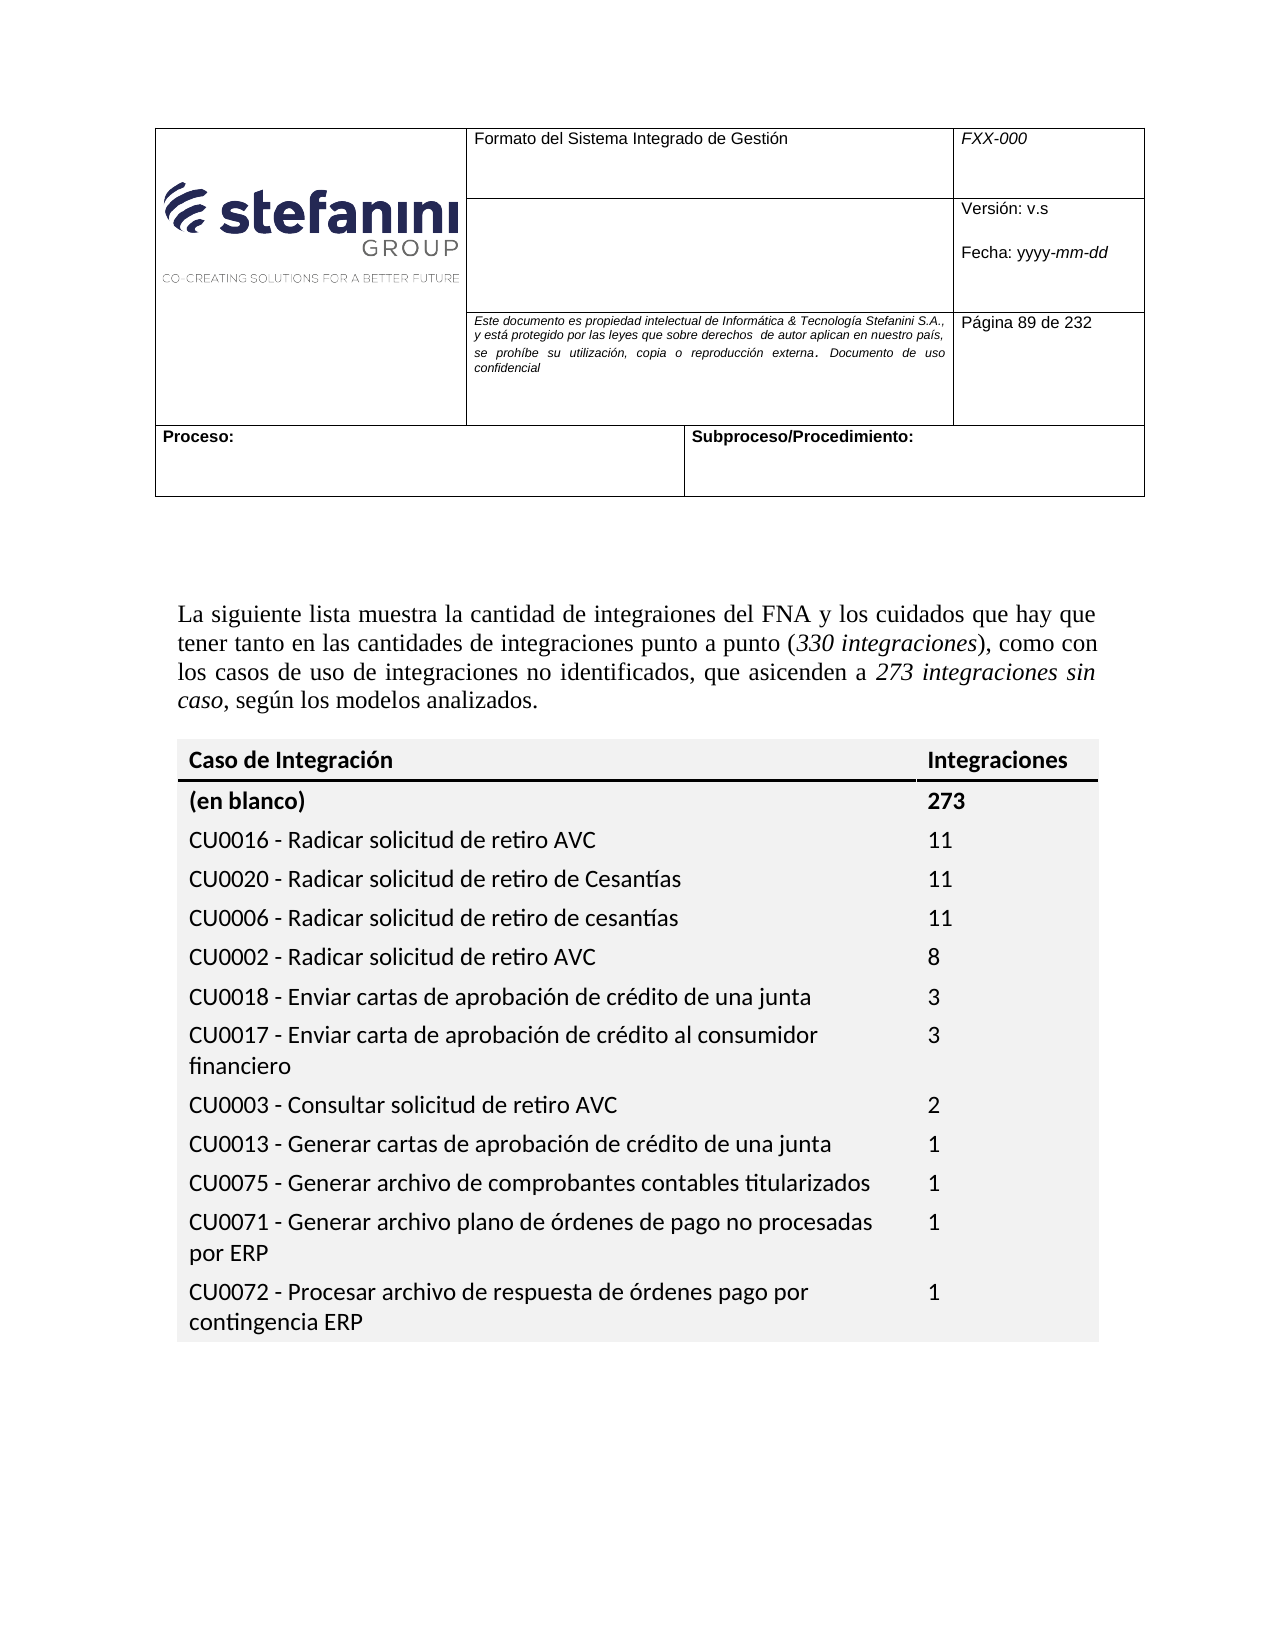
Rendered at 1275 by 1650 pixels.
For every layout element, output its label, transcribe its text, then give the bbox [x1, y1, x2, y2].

table_cell 3 [917, 977, 1098, 1015]
table_cell CU0006 - Radicar solicitud de retiro de cesantías [178, 899, 916, 937]
table_cell CU0003 - Consultar solicitud de retiro AVC [178, 1086, 916, 1123]
table_header Integraciones [917, 740, 1098, 778]
table_cell 11 [917, 821, 1098, 859]
table_cell 1 [917, 1125, 1098, 1163]
table_cell 8 [917, 938, 1098, 976]
table_cell 1 [917, 1203, 1098, 1271]
table_cell CU0071 - Generar archivo plano de órdenes de pago no procesadas por ERP [178, 1203, 916, 1271]
table_cell CU0075 - Generar archivo de comprobantes contables titularizados [178, 1164, 916, 1202]
table_cell CU0072 - Procesar archivo de respuesta de órdenes pago por contingencia ERP [178, 1272, 916, 1341]
table_cell CU0018 - Enviar cartas de aprobación de crédito de una junta [178, 977, 916, 1015]
table_cell CU0020 - Radicar solicitud de retiro de Cesantías [178, 860, 916, 898]
table_cell CU0002 - Radicar solicitud de retiro AVC [178, 938, 916, 976]
picture [162, 182, 460, 286]
table_cell (en blanco) [178, 782, 916, 819]
table_cell 1 [917, 1272, 1098, 1341]
text La siguiente lista muestra la cantidad de integraiones del FNA y los cuidados que hay que tener tanto en las cantidades de integraciones punto a punto (330 integraciones), como con los casos de uso de integraciones no identificados, que asicenden a 273 integraciones sin caso, según los modelos analizados. [177, 599, 1098, 714]
table_cell CU0017 - Enviar carta de aprobación de crédito al consumidor financiero [178, 1016, 916, 1084]
table_cell 1 [917, 1164, 1098, 1202]
table_cell 11 [917, 860, 1098, 898]
table_cell CU0016 - Radicar solicitud de retiro AVC [178, 821, 916, 859]
table_cell 2 [917, 1086, 1098, 1123]
table_cell CU0013 - Generar cartas de aprobación de crédito de una junta [178, 1125, 916, 1163]
table_header Caso de Integración [178, 740, 916, 778]
table_cell 11 [917, 899, 1098, 937]
table_cell 3 [917, 1016, 1098, 1084]
table_cell 273 [917, 782, 1098, 819]
